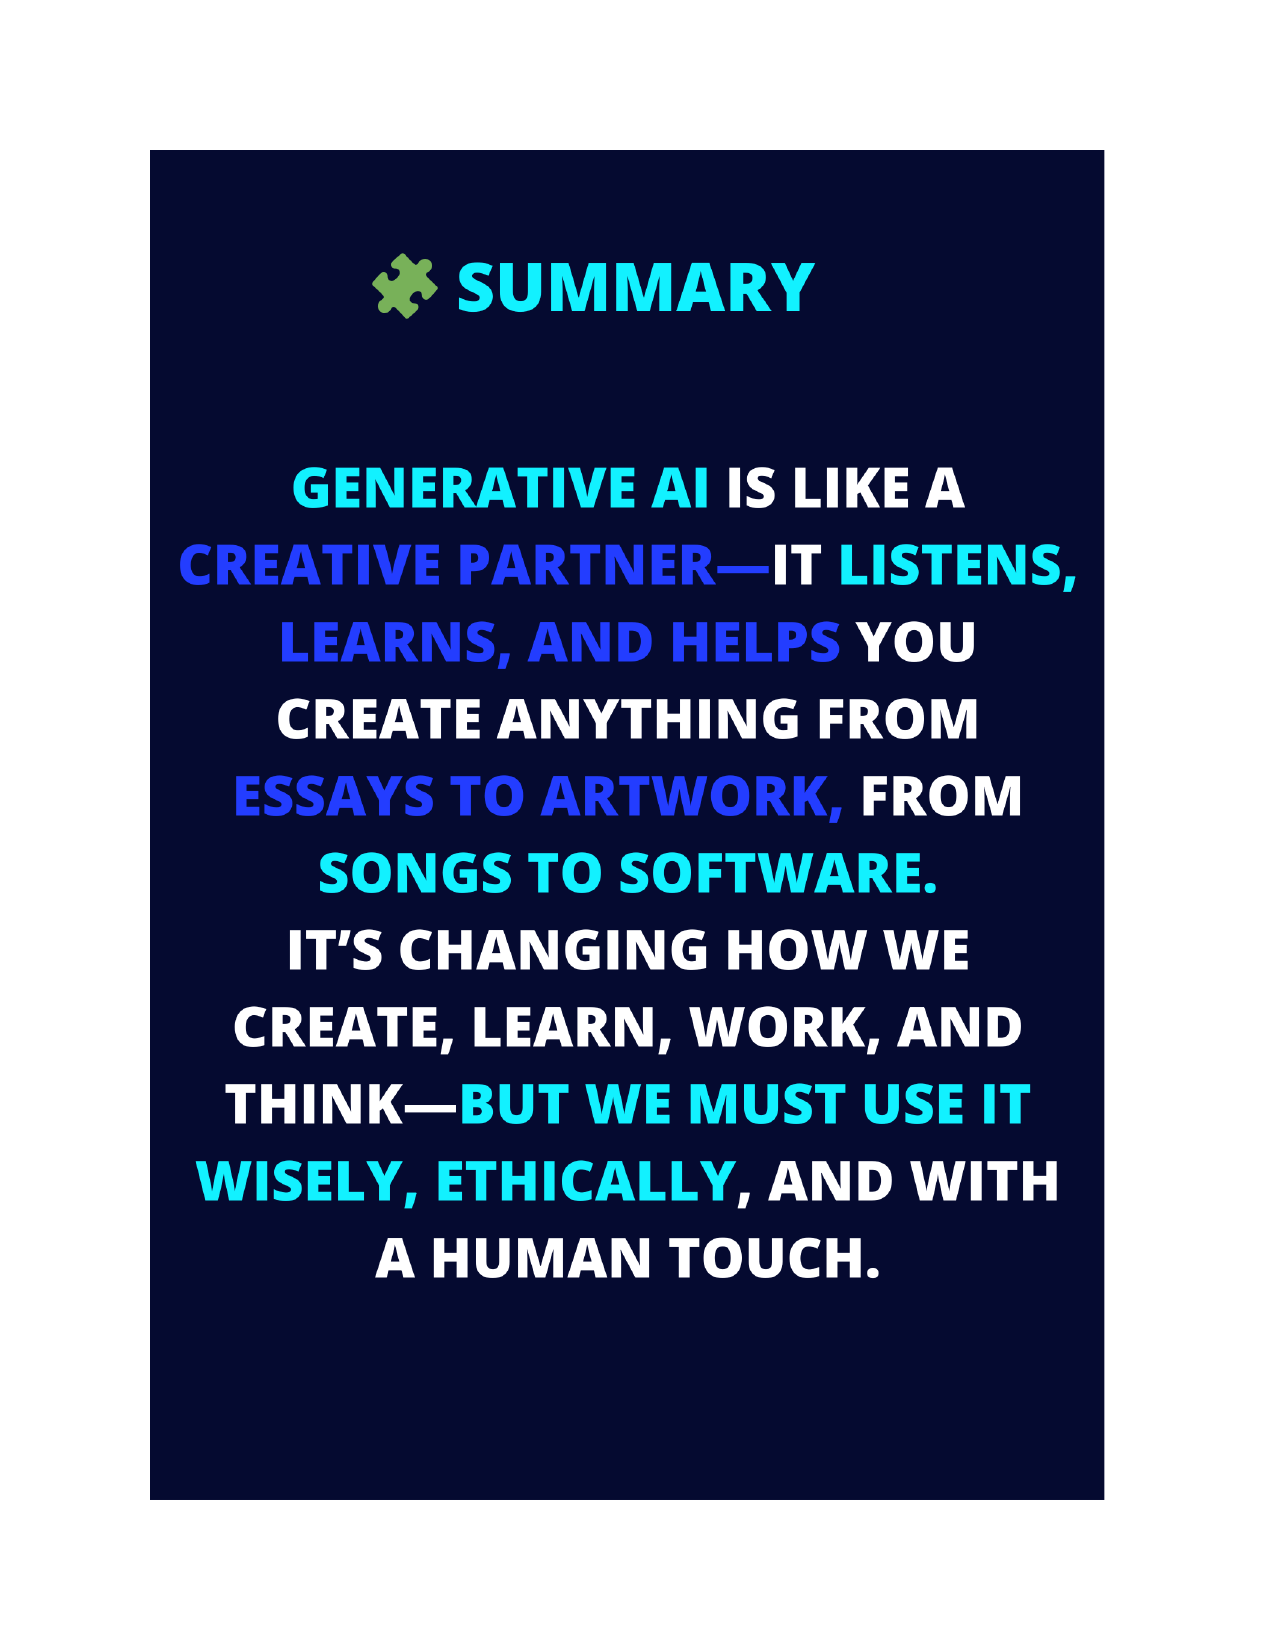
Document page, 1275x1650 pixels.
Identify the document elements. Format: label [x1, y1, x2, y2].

picture [150, 150, 1105, 1500]
